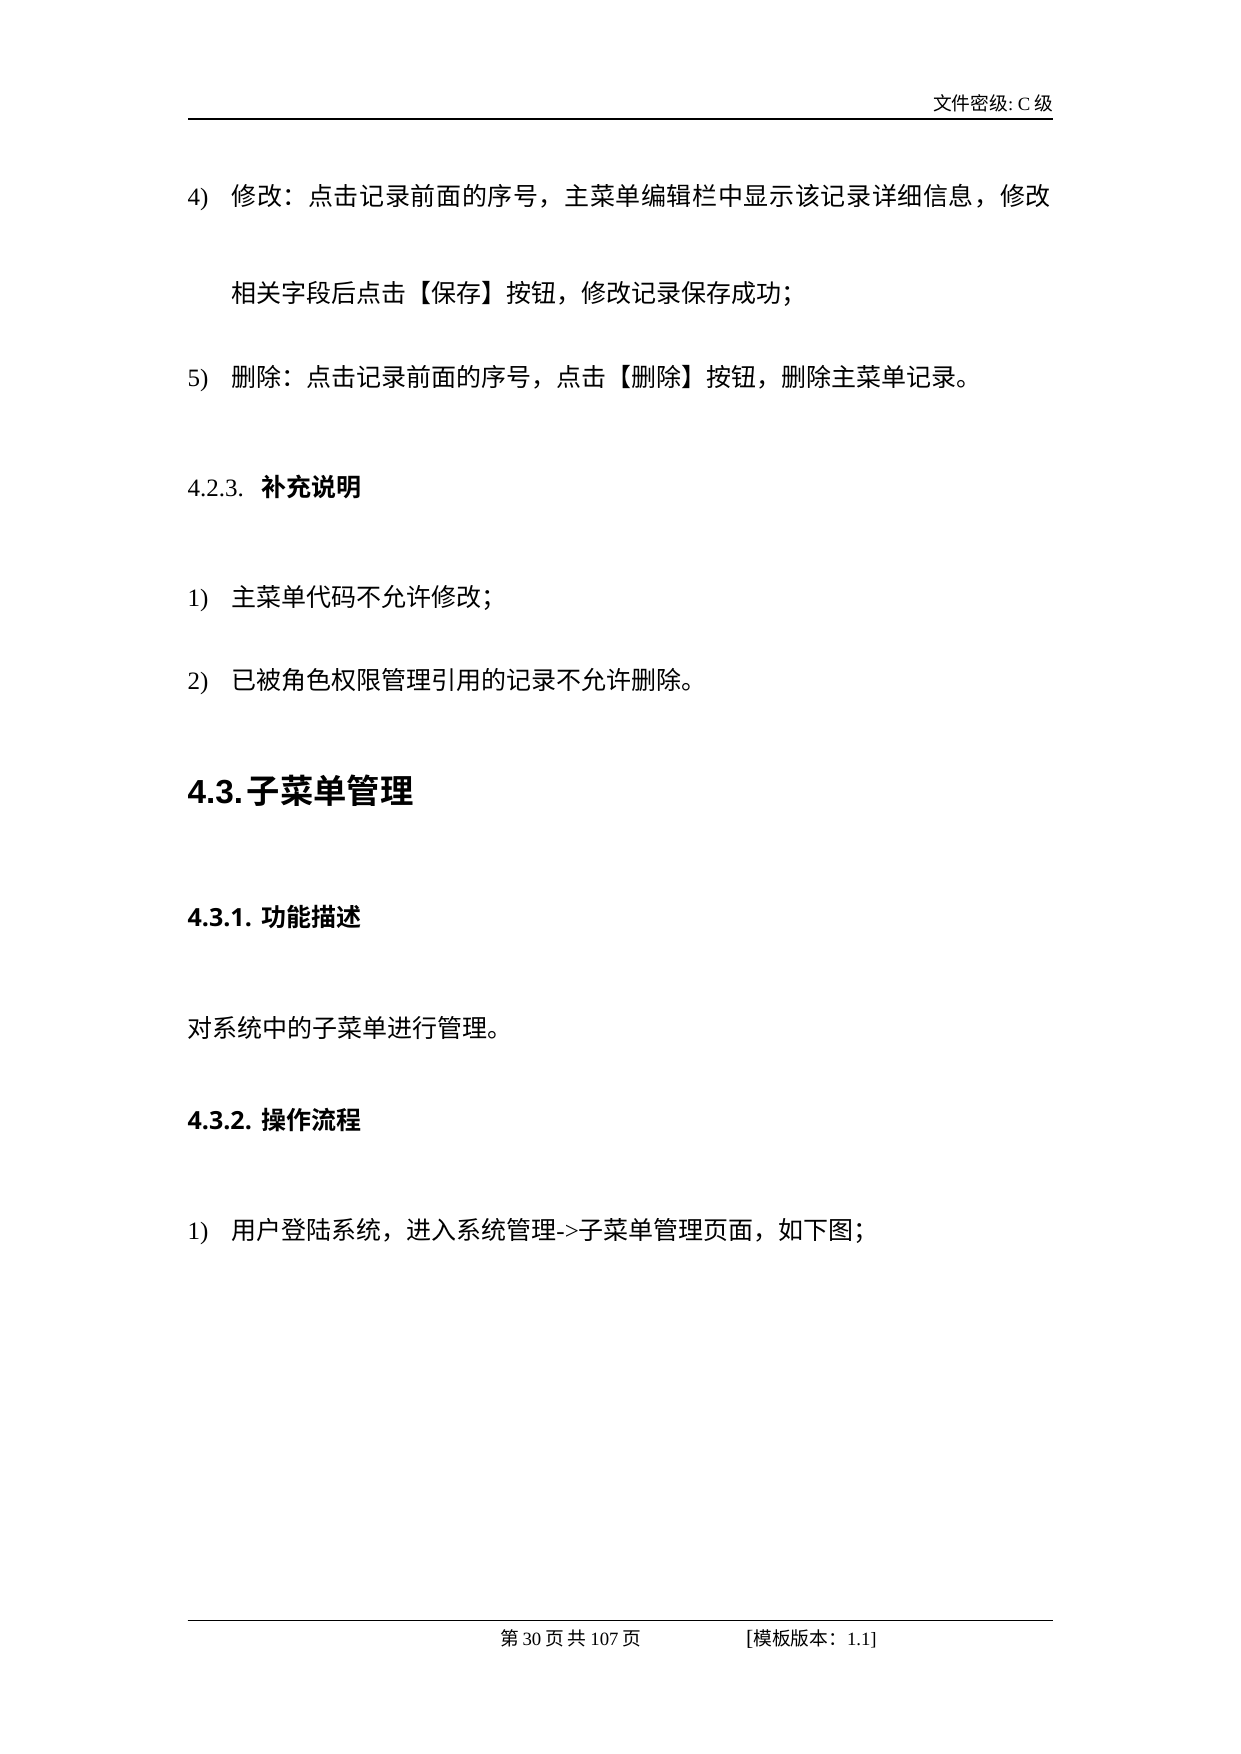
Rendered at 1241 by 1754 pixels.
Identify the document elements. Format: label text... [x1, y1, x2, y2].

subtitle 功能描述 [187, 883, 1053, 948]
subtitle 操作流程 [187, 1086, 1053, 1151]
list 用户登陆系统，进入系统管理->子菜单管理页面，如下图； [187, 1196, 1053, 1261]
list 修改：点击记录前面的序号，主菜单编辑栏中显示该记录详细信息，修改相关字段后点击【保存】按钮，修改记录保存成功； [187, 162, 1053, 324]
subtitle 补充说明 [187, 453, 1053, 518]
list 已被角色权限管理引用的记录不允许删除。 [187, 646, 1053, 711]
list 主菜单代码不允许修改； [187, 563, 1053, 628]
subtitle 子菜单管理 [187, 756, 1053, 821]
text 对系统中的子菜单进行管理。 [187, 994, 1053, 1059]
list 删除：点击记录前面的序号，点击【删除】按钮，删除主菜单记录。 [187, 343, 1053, 408]
